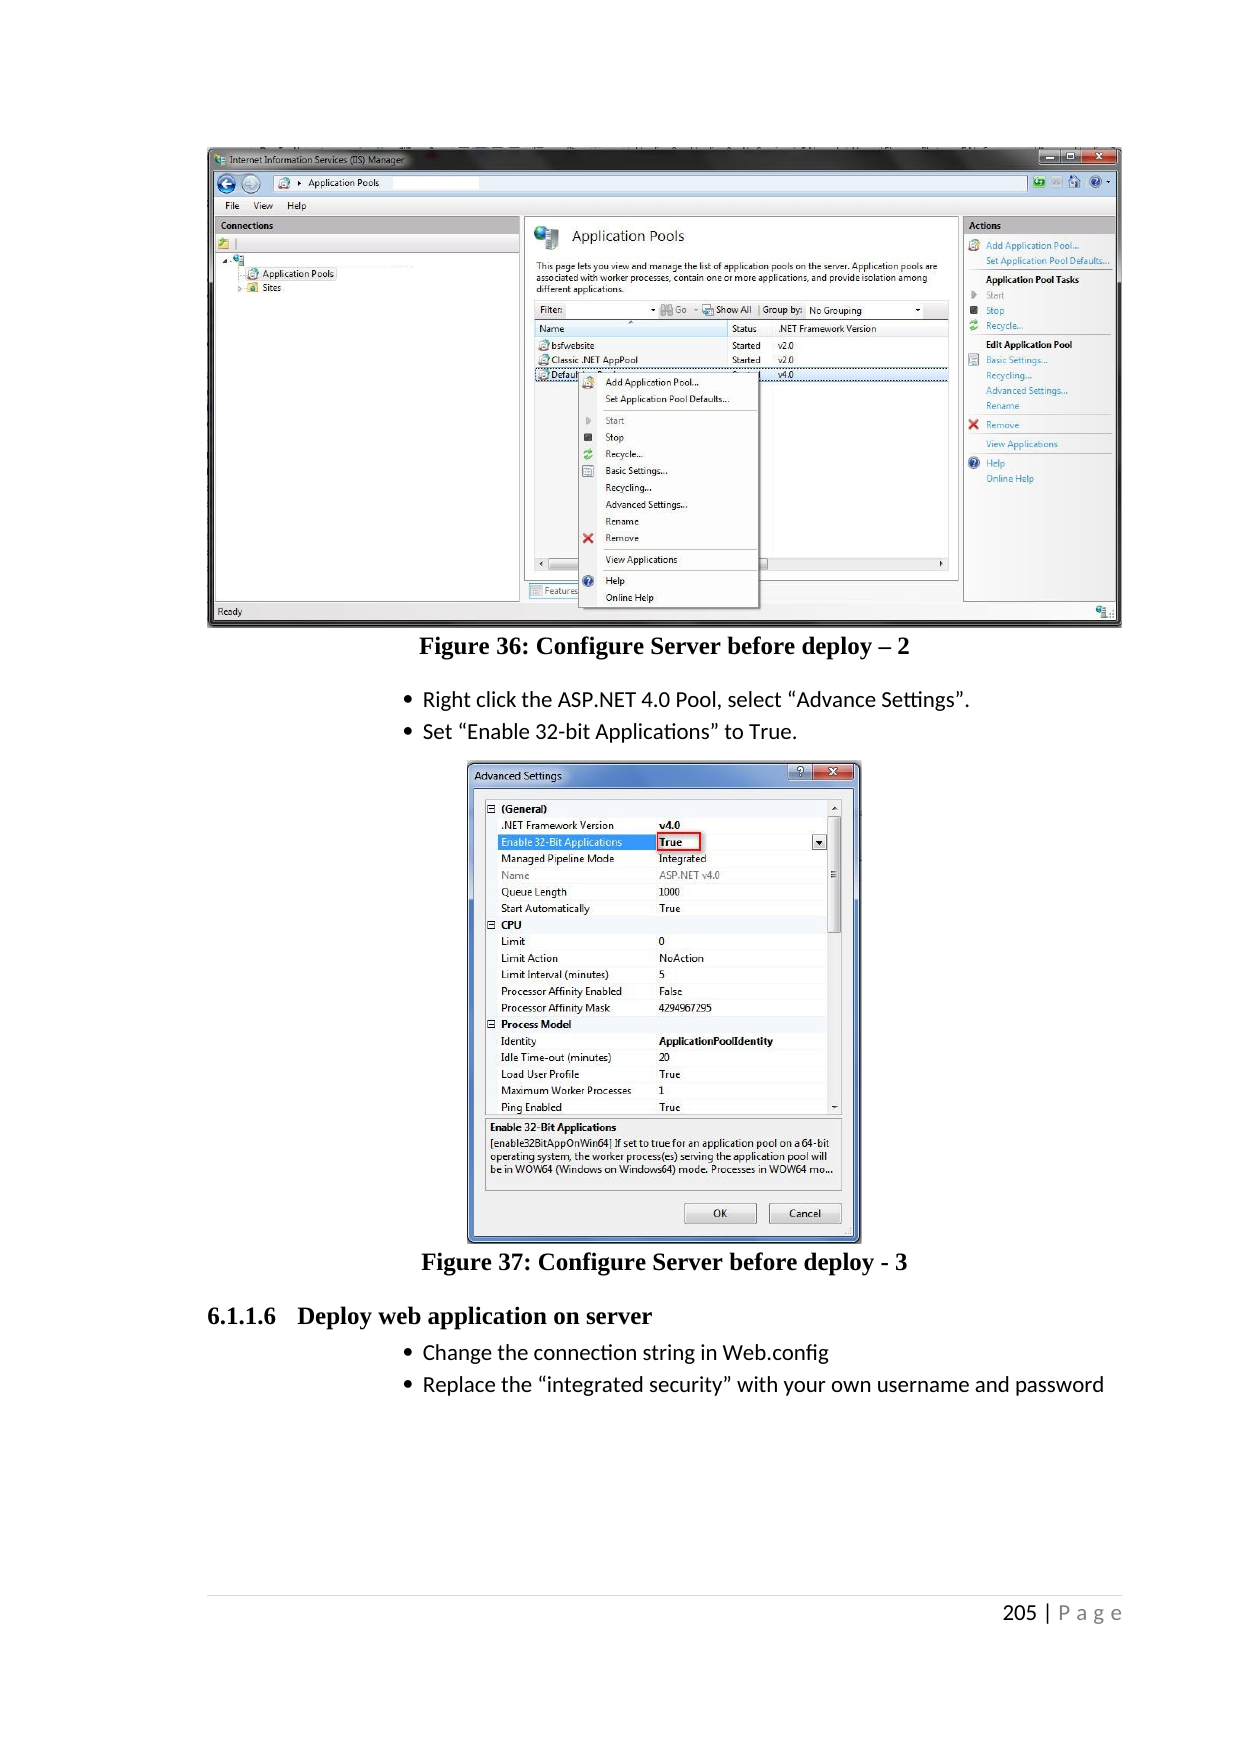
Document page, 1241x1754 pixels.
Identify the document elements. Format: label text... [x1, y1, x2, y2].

list Set “Enable 32-bit Applications” to True. [404, 717, 1122, 745]
picture [207, 147, 1122, 628]
subtitle Deploy web application on server [207, 1301, 1122, 1330]
list Replace the “integrated security” with your own username and password [404, 1371, 1122, 1398]
list Right click the ASP.NET 4.0 Pool, select “Advance Settings”. [404, 685, 1122, 713]
picture [467, 760, 862, 1244]
list Change the connection string in Web.config [404, 1338, 1122, 1366]
